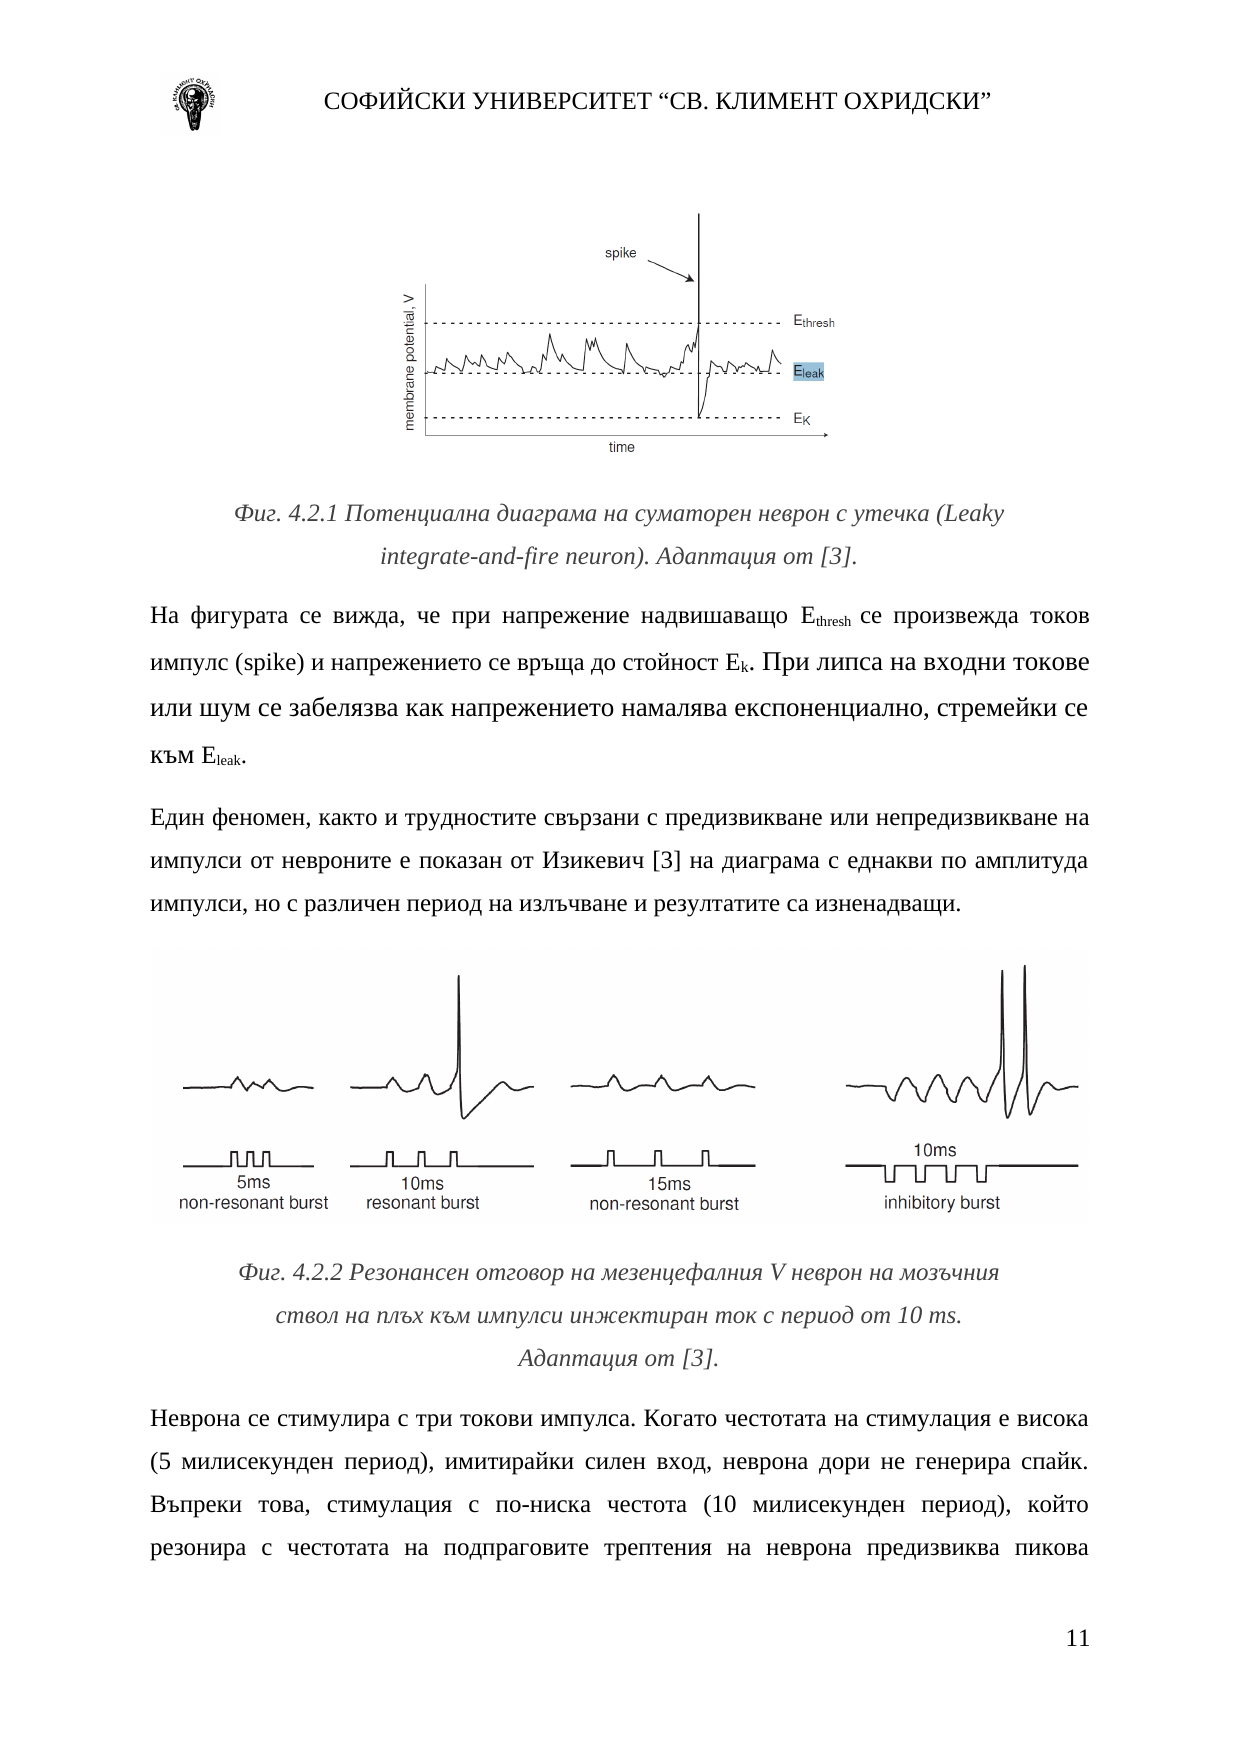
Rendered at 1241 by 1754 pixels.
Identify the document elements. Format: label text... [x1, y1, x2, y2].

picture [368, 203, 873, 463]
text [150, 1403, 1090, 1561]
picture [161, 73, 222, 137]
text Фиг. 4.2.1 Потенциална диаграма на суматорен неврон с утечка (Leaky integrate-and-fire neuron). Адаптация от [3]. [233, 498, 1007, 569]
text Един феномен, както и трудностите свързани с предизвикване или непредизвикване на импулси от невроните е показан от Изикевич [3] на диаграма с еднакви по амплитуда импулси, но с различен период на излъчване и резултатите са изненадващи. [150, 802, 1090, 917]
text На фигурата се вижда, че при напрежение надвишаващо Ethresh се произвежда токов импулс (spike) и напрежението се връща до стойност Ek. При липса на входни токове или шум се забелязва как напрежението намалява експоненциално, стремейки се към Eleak. [150, 601, 1090, 769]
picture [150, 947, 1091, 1222]
text Фиг. 4.2.2 Резонансен отговор на мезенцефалния V неврон на мозъчния ствол на плъх към импулси инжектиран ток с период от 10 ms. Адаптация от [3]. [233, 1257, 1007, 1372]
